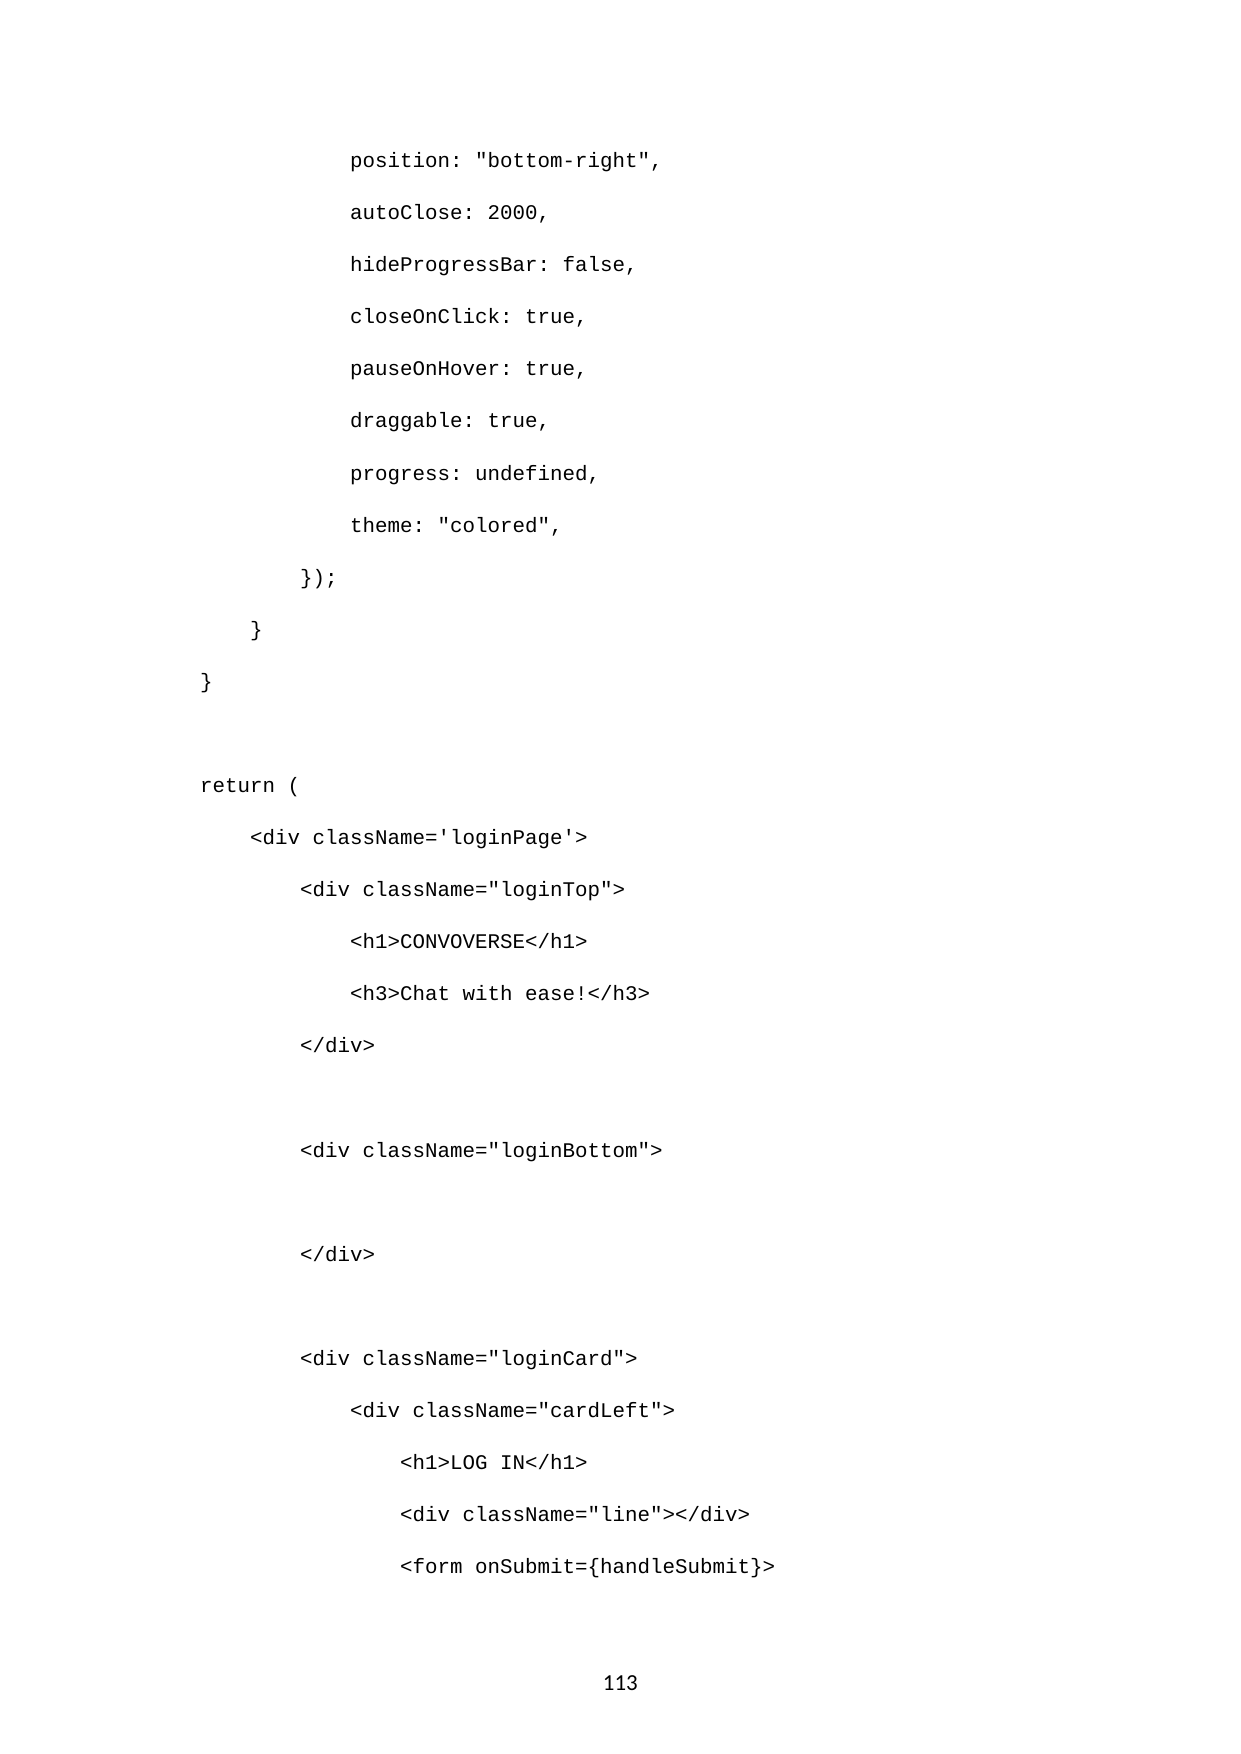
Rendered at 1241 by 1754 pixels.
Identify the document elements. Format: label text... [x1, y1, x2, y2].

text <div className="loginCard"> [150, 1348, 1090, 1372]
text autoClose: 2000, [150, 202, 1090, 226]
text <h1>CONVOVERSE</h1> [150, 931, 1090, 955]
text return ( [150, 775, 1090, 799]
text } [150, 671, 1090, 694]
text closeOnClick: true, [150, 306, 1090, 330]
text <div className='loginPage'> [150, 827, 1090, 851]
text <h3>Chat with ease!</h3> [150, 983, 1090, 1007]
text } [150, 619, 1090, 642]
text <div className="cardLeft"> [150, 1400, 1090, 1424]
text hideProgressBar: false, [150, 254, 1090, 278]
text position: "bottom-right", [150, 150, 1090, 174]
text }); [150, 567, 1090, 590]
text <h1>LOG IN</h1> [150, 1452, 1090, 1476]
text </div> [150, 1244, 1090, 1267]
text <div className="loginTop"> [150, 879, 1090, 903]
text draggable: true, [150, 410, 1090, 434]
text <form onSubmit={handleSubmit}> [150, 1556, 1090, 1580]
text progress: undefined, [150, 462, 1090, 486]
text <div className="loginBottom"> [150, 1139, 1090, 1163]
text <div className="line"></div> [150, 1504, 1090, 1528]
text </div> [150, 1035, 1090, 1059]
text theme: "colored", [150, 514, 1090, 538]
text pauseOnHover: true, [150, 358, 1090, 382]
